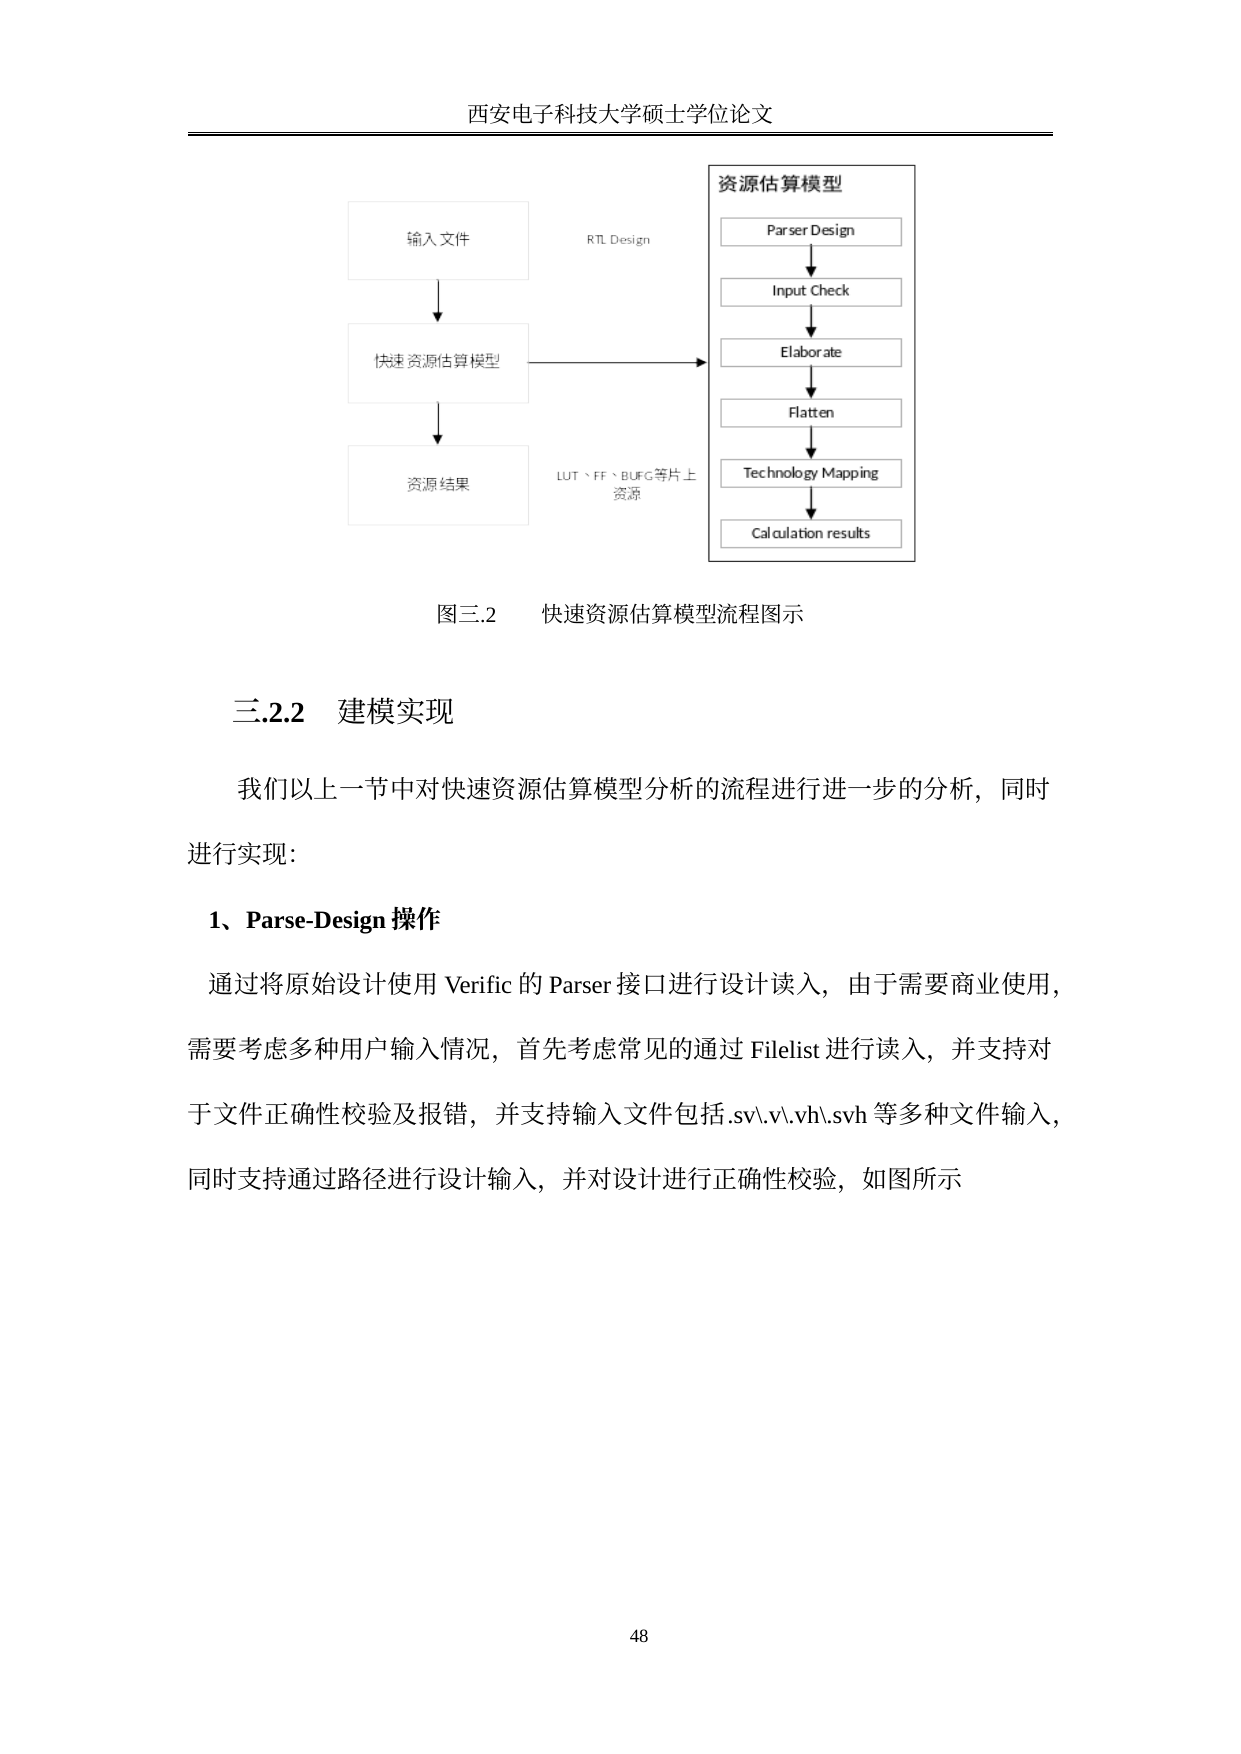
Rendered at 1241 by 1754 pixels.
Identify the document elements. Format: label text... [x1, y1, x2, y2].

text 通过将原始设计使用Verific的Parser接口进行设计读入，由于需要商业使用，需要考虑多种用户输入情况，首先考虑常见的通过Filelist进行读入，并支持对于文件正确性校验及报错，并支持输入文件包括.sv\.v\.vh\.svh等多种文件输入，同时支持通过路径进行设计输入，并对设计进行正确性校验，如图所示 [187, 950, 1053, 1210]
subtitle 建模实现 [232, 678, 1053, 743]
text 我们以上一节中对快速资源估算模型分析的流程进行进一步的分析，同时进行实现： [187, 755, 1053, 885]
text 快速资源估算模型流程图示 [187, 597, 1053, 629]
text 1、Parse-Design操作 [187, 885, 1053, 950]
